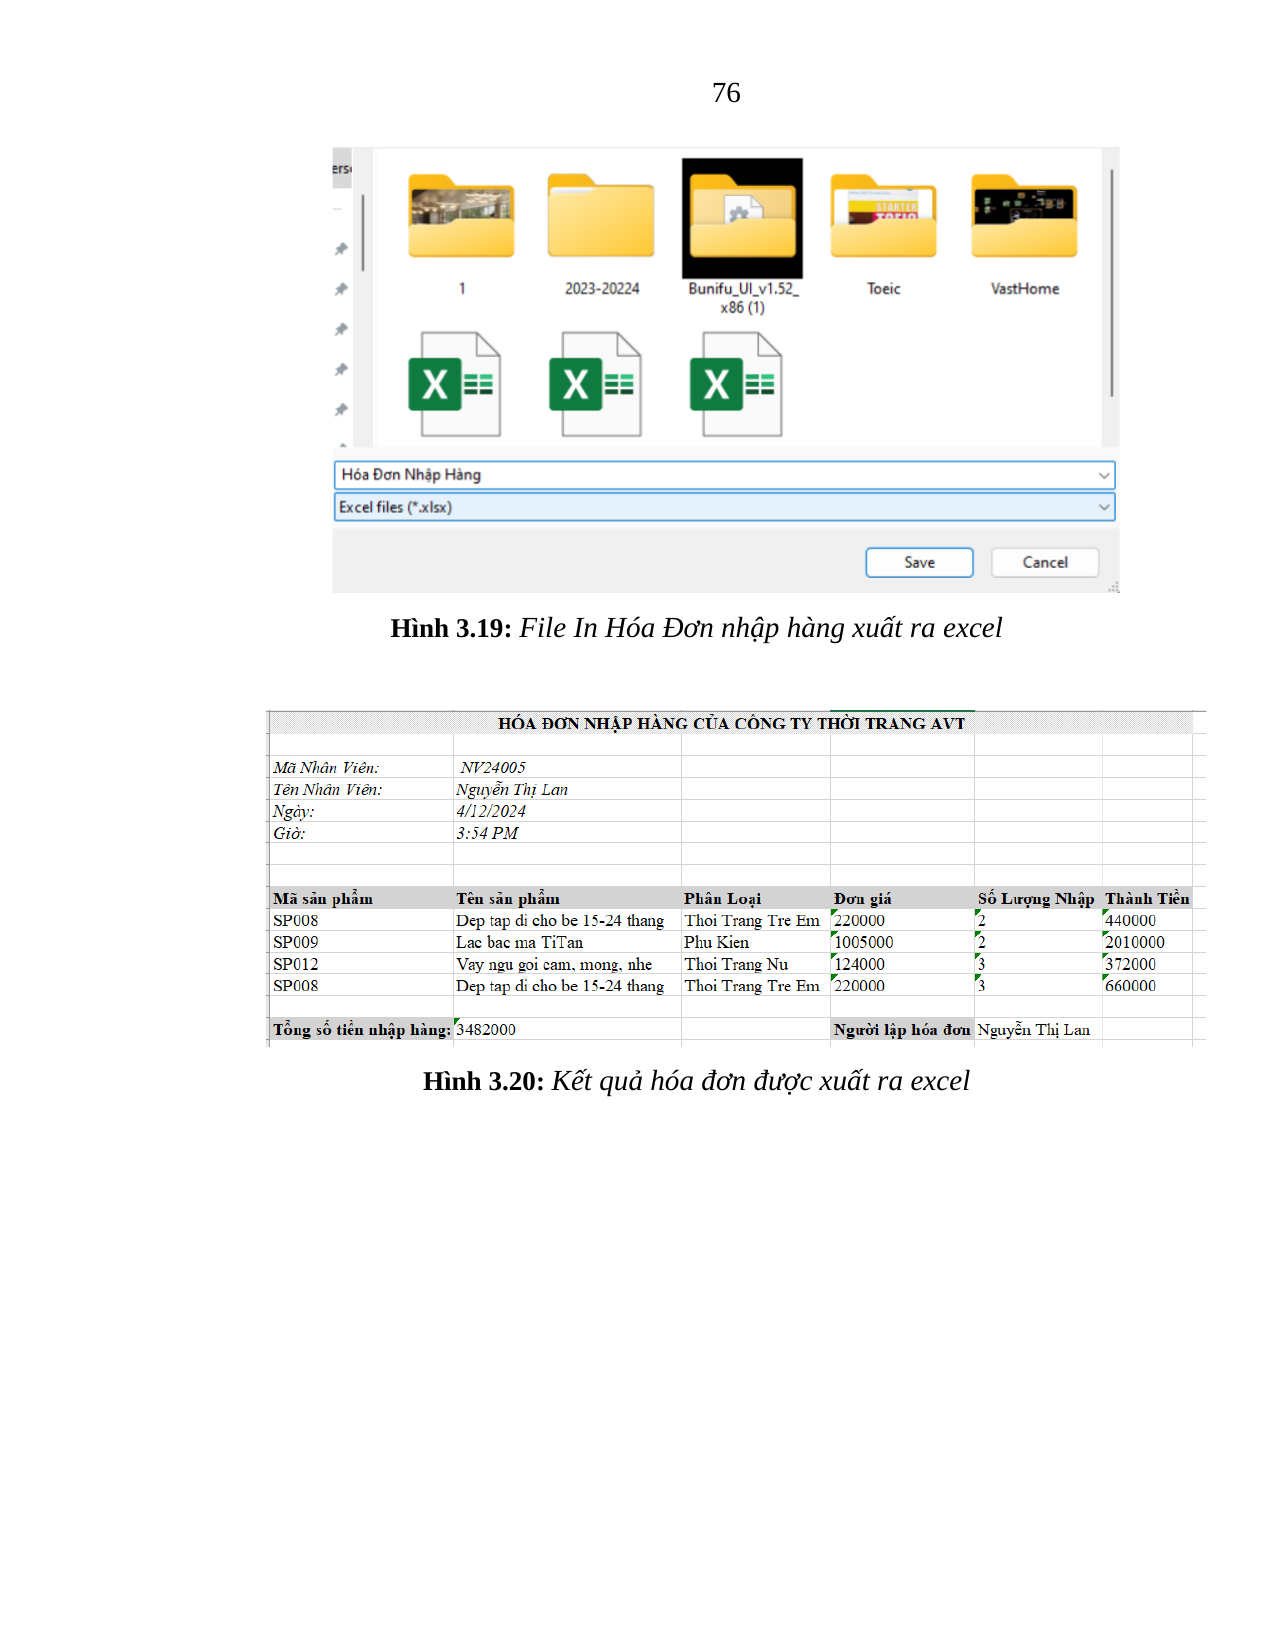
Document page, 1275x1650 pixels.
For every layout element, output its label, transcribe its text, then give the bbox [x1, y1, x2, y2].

title Kết quả hóa đơn được xuất ra excel [207, 1063, 1186, 1097]
title File In Hóa Đơn nhập hàng xuất ra excel [207, 610, 1186, 643]
picture [265, 710, 1207, 1047]
picture [332, 147, 1120, 593]
